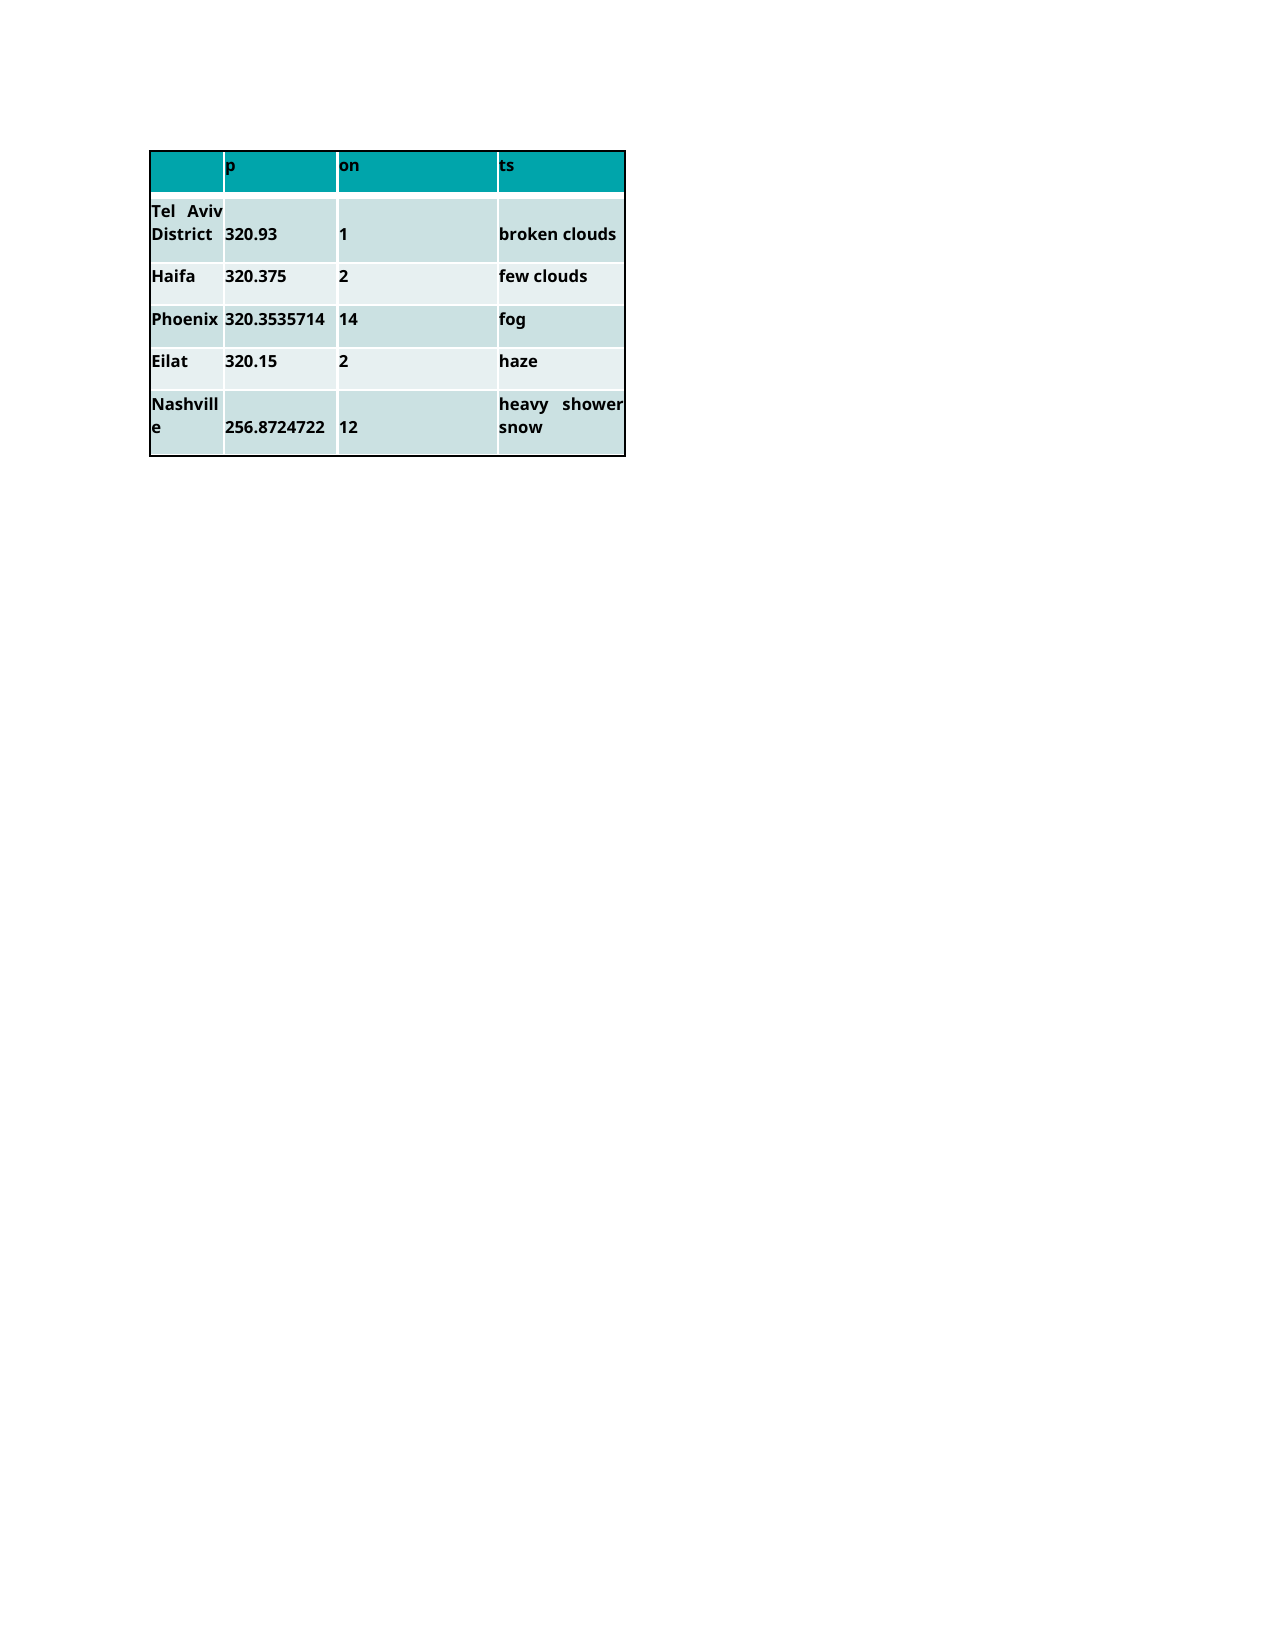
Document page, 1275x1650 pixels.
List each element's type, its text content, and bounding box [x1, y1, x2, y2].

table_cell Phoenix [151, 306, 223, 347]
table_cell Haifa [151, 264, 223, 304]
table_cell broken clouds [499, 199, 624, 262]
table_cell 320.3535714 [225, 306, 336, 347]
table_cell 1 [339, 199, 497, 262]
table_cell 320.375 [225, 264, 336, 304]
table_cell Tel Aviv District [151, 199, 223, 262]
table_cell haze [499, 349, 624, 389]
table_header Weather_events [499, 152, 624, 192]
table_cell Eilat [151, 349, 223, 389]
table_cell heavy shower snow [499, 391, 624, 454]
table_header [225, 152, 336, 192]
table_cell 12 [339, 391, 497, 454]
table_header City [151, 152, 223, 192]
table_cell 14 [339, 306, 497, 347]
table_cell 256.8724722 [225, 391, 336, 454]
table_cell 320.93 [225, 199, 336, 262]
table_cell 2 [339, 349, 497, 389]
table_cell Nashville [151, 391, 223, 454]
table_cell fog [499, 306, 624, 347]
table_cell 2 [339, 264, 497, 304]
table_cell 320.15 [225, 349, 336, 389]
table_cell few clouds [499, 264, 624, 304]
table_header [339, 152, 497, 192]
